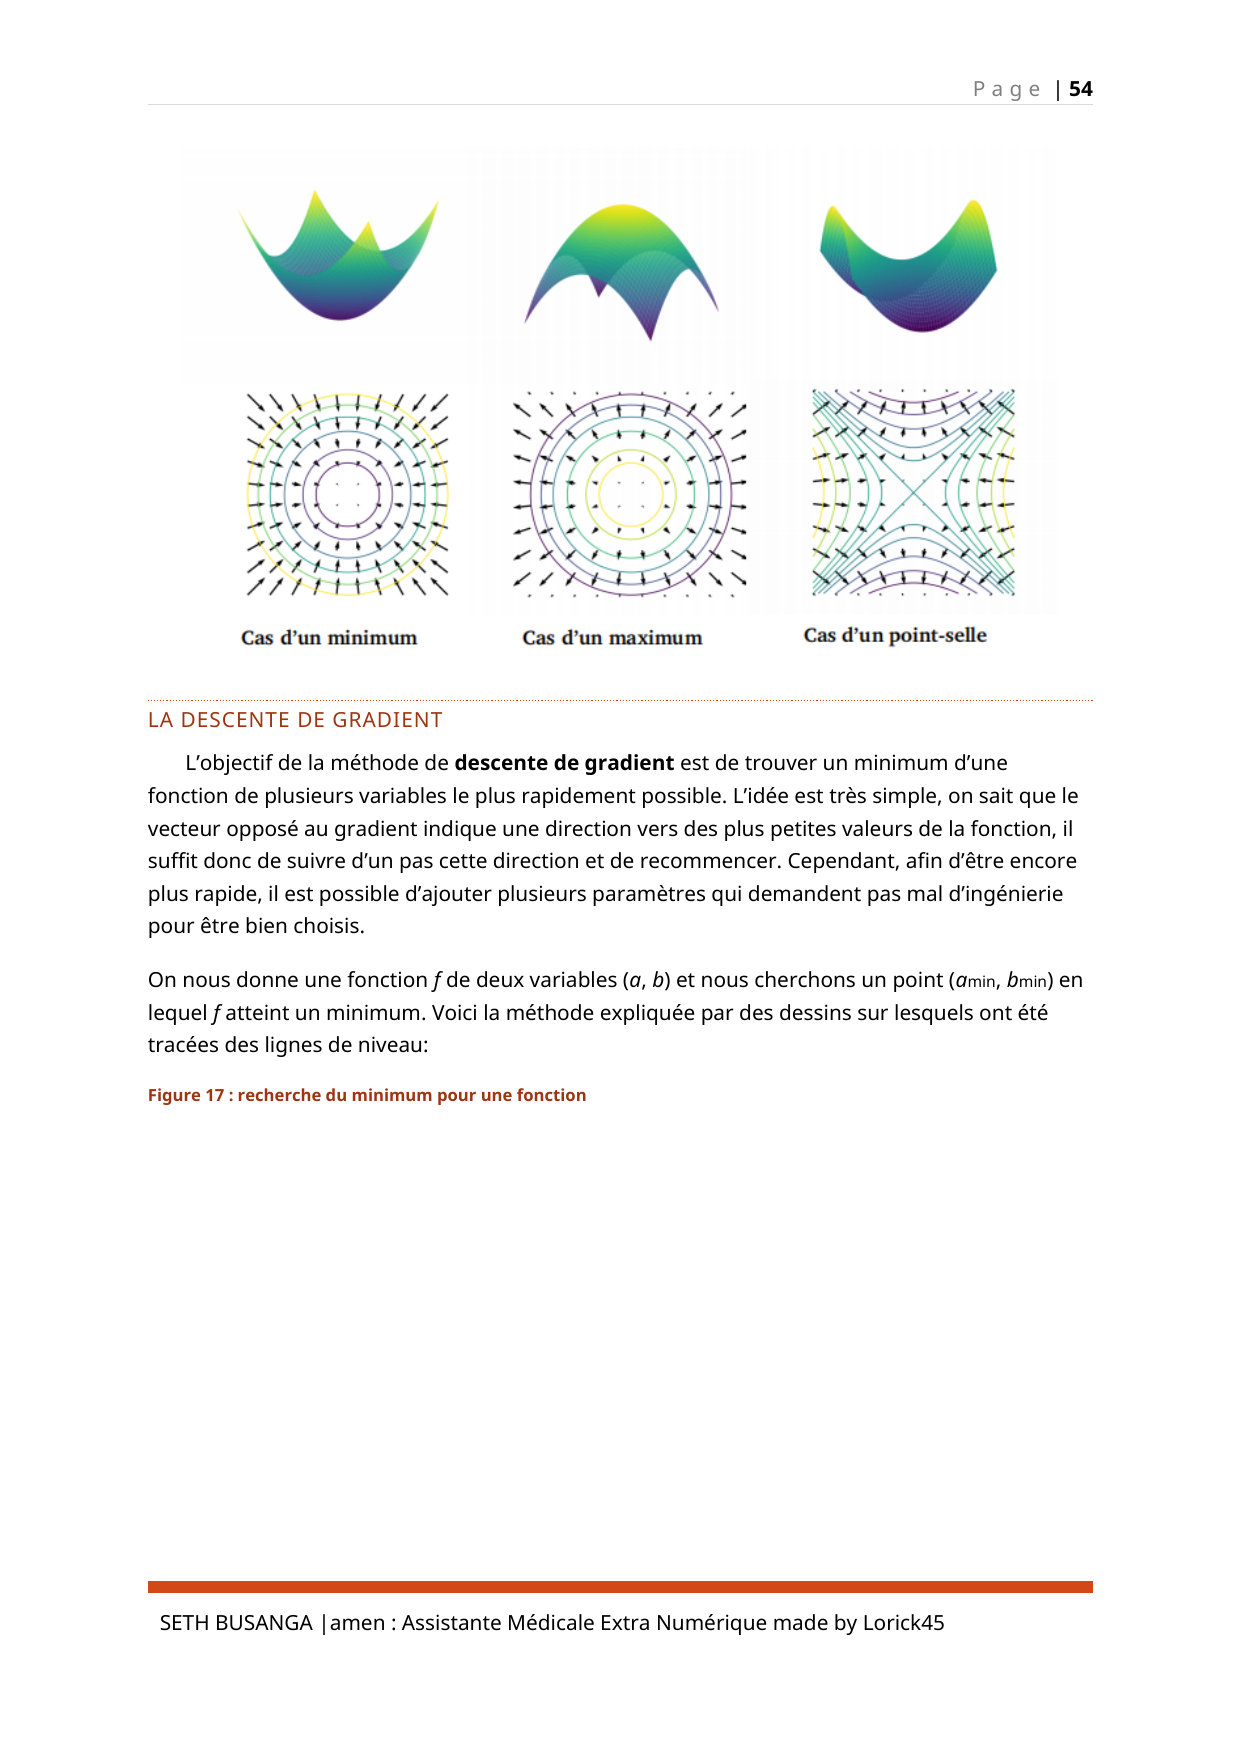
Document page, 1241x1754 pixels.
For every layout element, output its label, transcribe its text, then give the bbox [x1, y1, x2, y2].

text Figure 17 : recherche du minimum pour une fonction [148, 1084, 1093, 1106]
text L’objectif de la méthode de descente de gradient est de trouver un minimum d’une fonction de plusieurs variables le plus rapidement possible. L’idée est très simple, on sait que le vecteur opposé au gradient indique une direction vers des plus petites valeurs de la fonction, il suffit donc de suivre d’un pas cette direction et de recommencer. Cependant, afin d’être encore plus rapide, il est possible d’ajouter plusieurs paramètres qui demandent pas mal d’ingénierie pour être bien choisis. [148, 748, 1093, 940]
text On nous donne une fonction f de deux variables (a, b) et nous cherchons un point (amin, bmin) en lequel f atteint un minimum. Voici la méthode expliquée par des dessins sur lesquels ont été tracées des lignes de niveau: [148, 965, 1093, 1059]
subtitle La descente de gradient [148, 700, 1093, 734]
picture [147, 147, 1093, 676]
